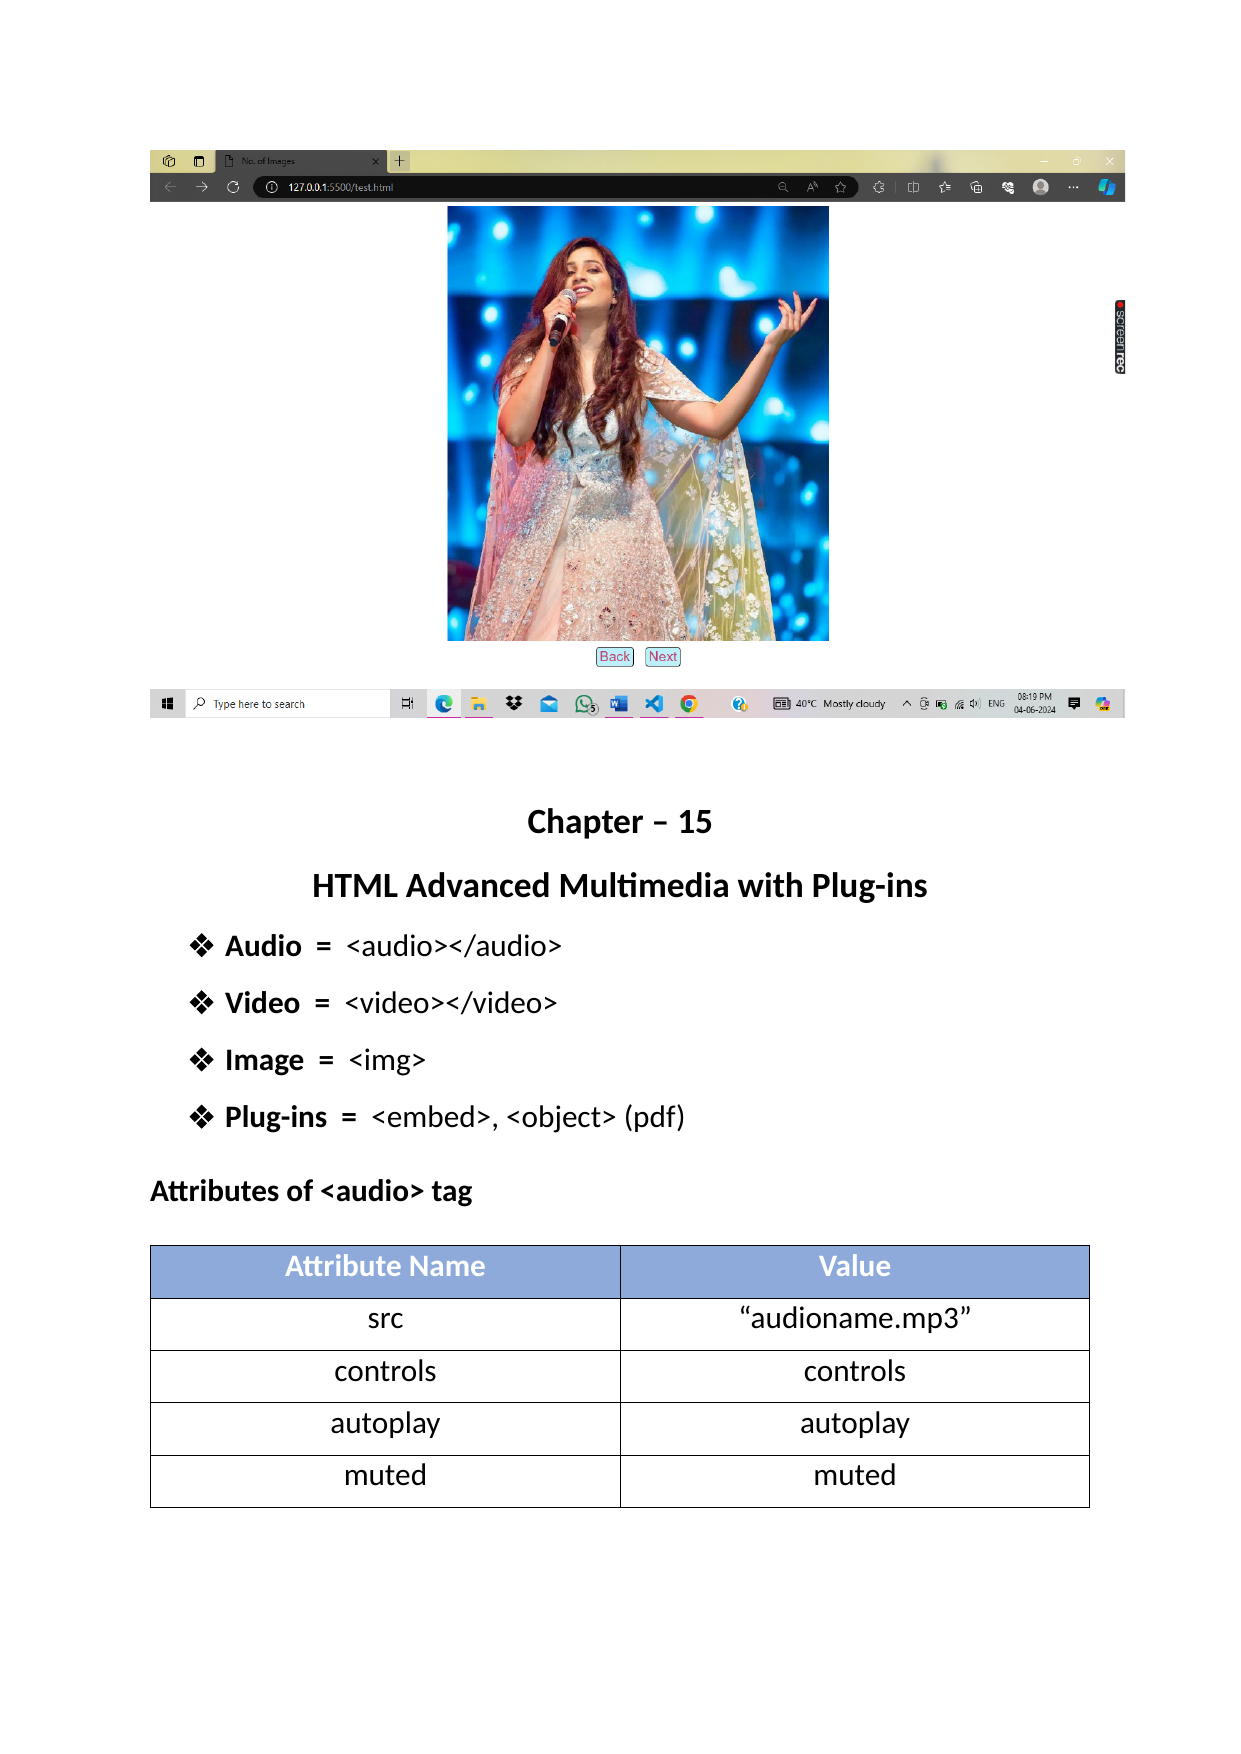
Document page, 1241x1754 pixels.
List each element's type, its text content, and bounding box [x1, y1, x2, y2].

list Video = <video></video> [187, 983, 1090, 1021]
table_cell autoplay [151, 1403, 620, 1454]
table_cell controls [621, 1351, 1089, 1402]
list Audio = <audio></audio> [187, 926, 1090, 964]
table_header Attribute Name [151, 1246, 620, 1298]
table_cell src [151, 1299, 620, 1350]
table_cell muted [151, 1456, 620, 1507]
table_header Value [621, 1246, 1089, 1298]
text Attributes of <audio> tag [150, 1171, 1090, 1209]
list Image = <img> [187, 1040, 1090, 1078]
table_cell muted [621, 1456, 1089, 1507]
table_cell “audioname.mp3” [621, 1299, 1089, 1350]
table_cell controls [151, 1351, 620, 1402]
text HTML Advanced Multimedia with Plug-ins [150, 863, 1090, 906]
text Chapter – 15 [150, 799, 1090, 843]
list Plug-ins = <embed>, <object> (pdf) [187, 1098, 1090, 1136]
table_cell autoplay [621, 1403, 1089, 1454]
picture [150, 150, 1125, 718]
